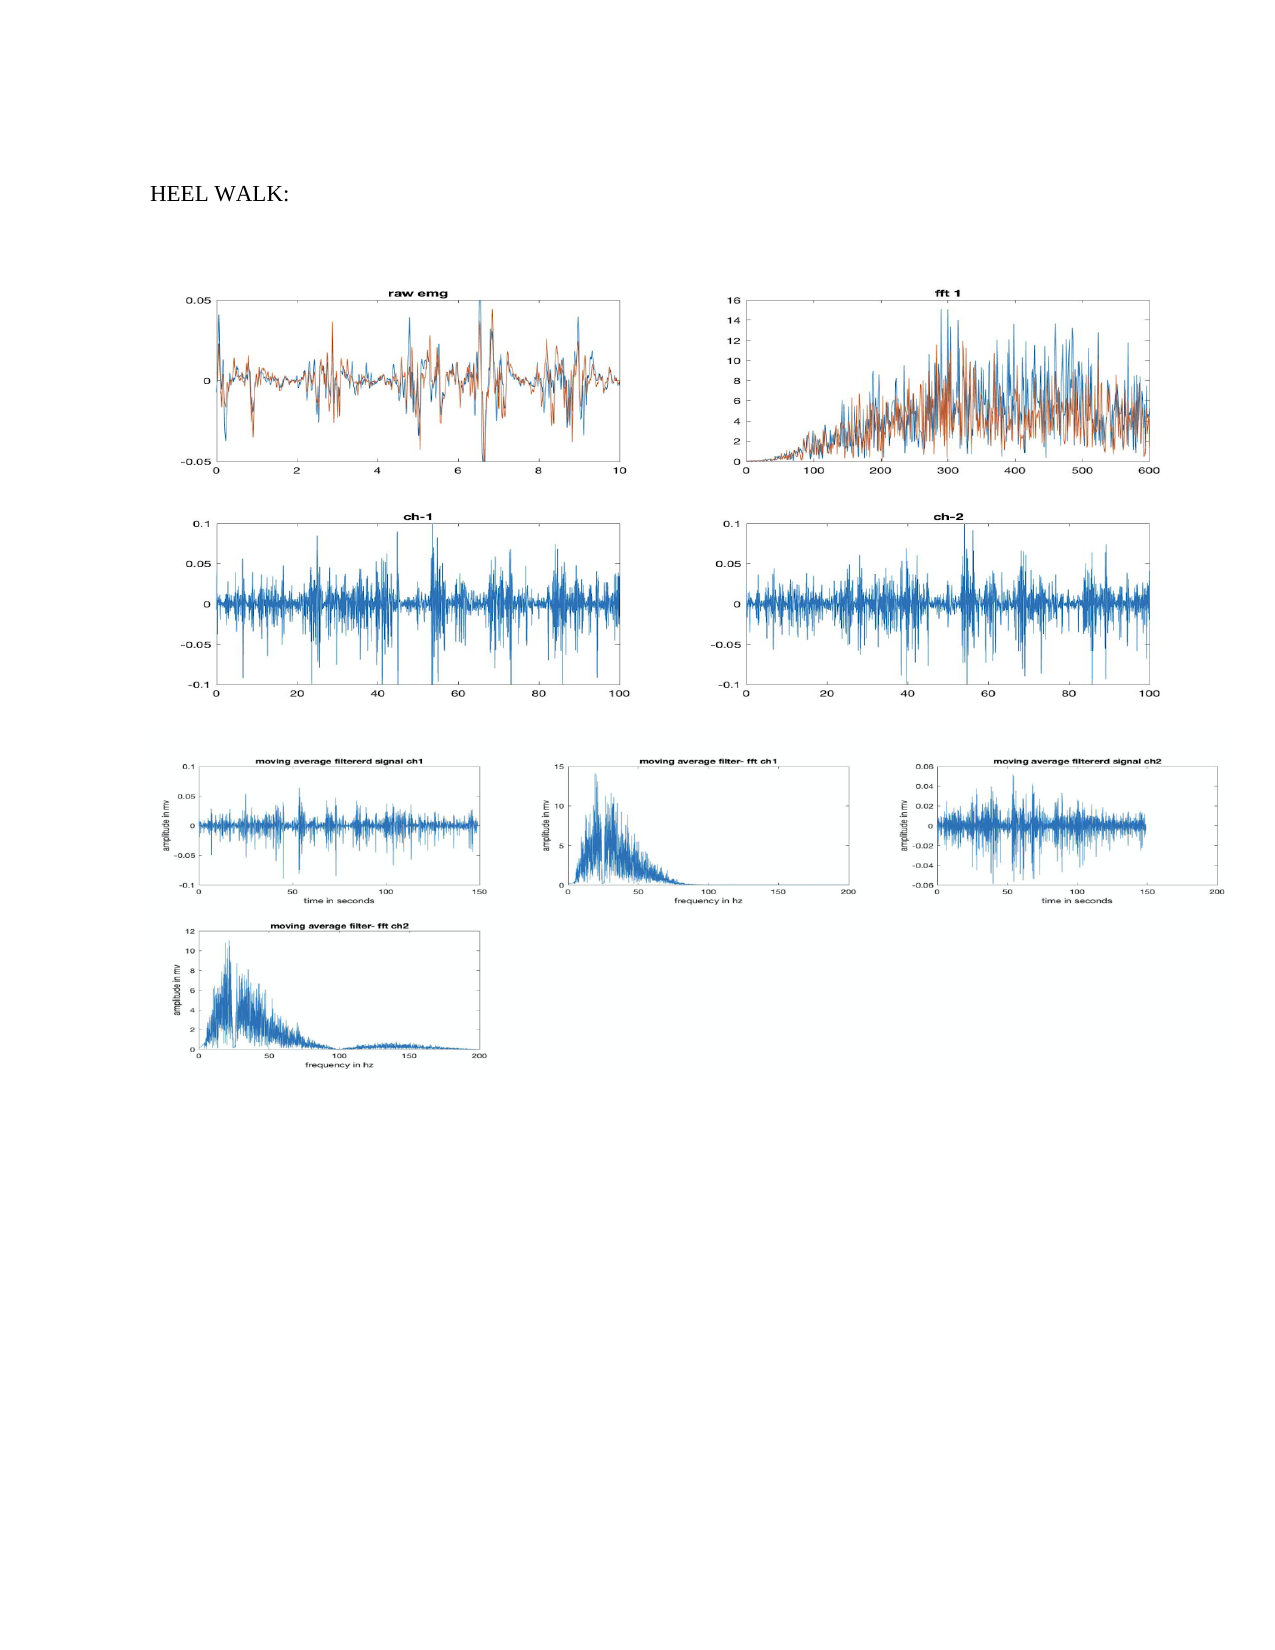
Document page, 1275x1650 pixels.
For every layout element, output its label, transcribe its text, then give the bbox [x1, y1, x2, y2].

picture [150, 726, 1234, 1080]
picture [150, 270, 1190, 723]
text HEEL WALK: [150, 180, 1125, 207]
